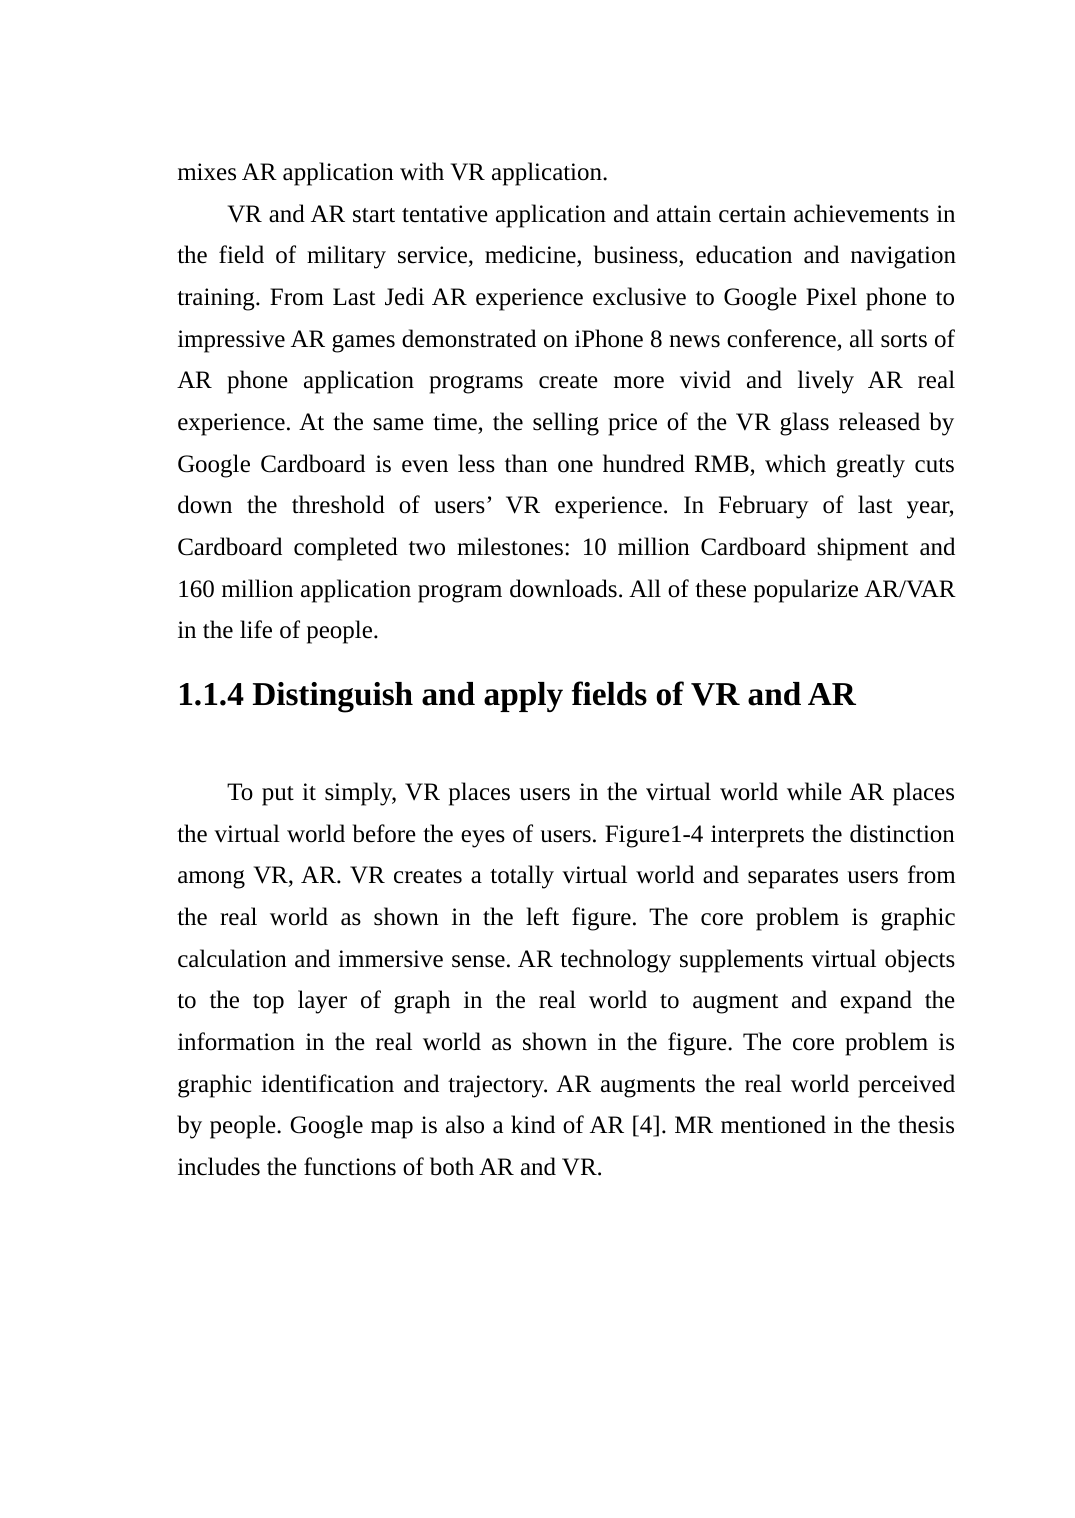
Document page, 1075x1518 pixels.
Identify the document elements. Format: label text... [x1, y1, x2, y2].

text 1.1.4 Distinguish and apply fields of VR and AR [177, 674, 956, 712]
text VR and AR start tentative application and attain certain achievements in the field of military service, medicine, business, education and navigation training. From Last Jedi AR experience exclusive to Google Pixel phone to impressive AR games demonstrated on iPhone 8 news conference, all sorts of AR phone application programs create more vivid and lively AR real experience. At the same time, the selling price of the VR glass released by Google Cardboard is even less than one hundred RMB, which greatly cuts down the threshold of users’ VR experience. In February of last year, Cardboard completed two milestones: 10 million Cardboard shipment and 160 million application program downloads. All of these popularize AR/VAR in the life of people. [177, 189, 956, 647]
text To put it simply, VR places users in the virtual world while AR places the virtual world before the eyes of users. Figure1-4 interprets the distinction among VR, AR. VR creates a totally virtual world and separates users from the real world as shown in the left figure. The core problem is graphic calculation and immersive sense. AR technology supplements virtual objects to the top layer of graph in the real world to augment and expand the information in the real world as shown in the figure. The core problem is graphic identification and trajectory. AR augments the real world perceived by people. Google map is also a kind of AR [4]. MR mentioned in the thesis includes the functions of both AR and VR. [177, 767, 956, 1184]
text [177, 147, 956, 189]
